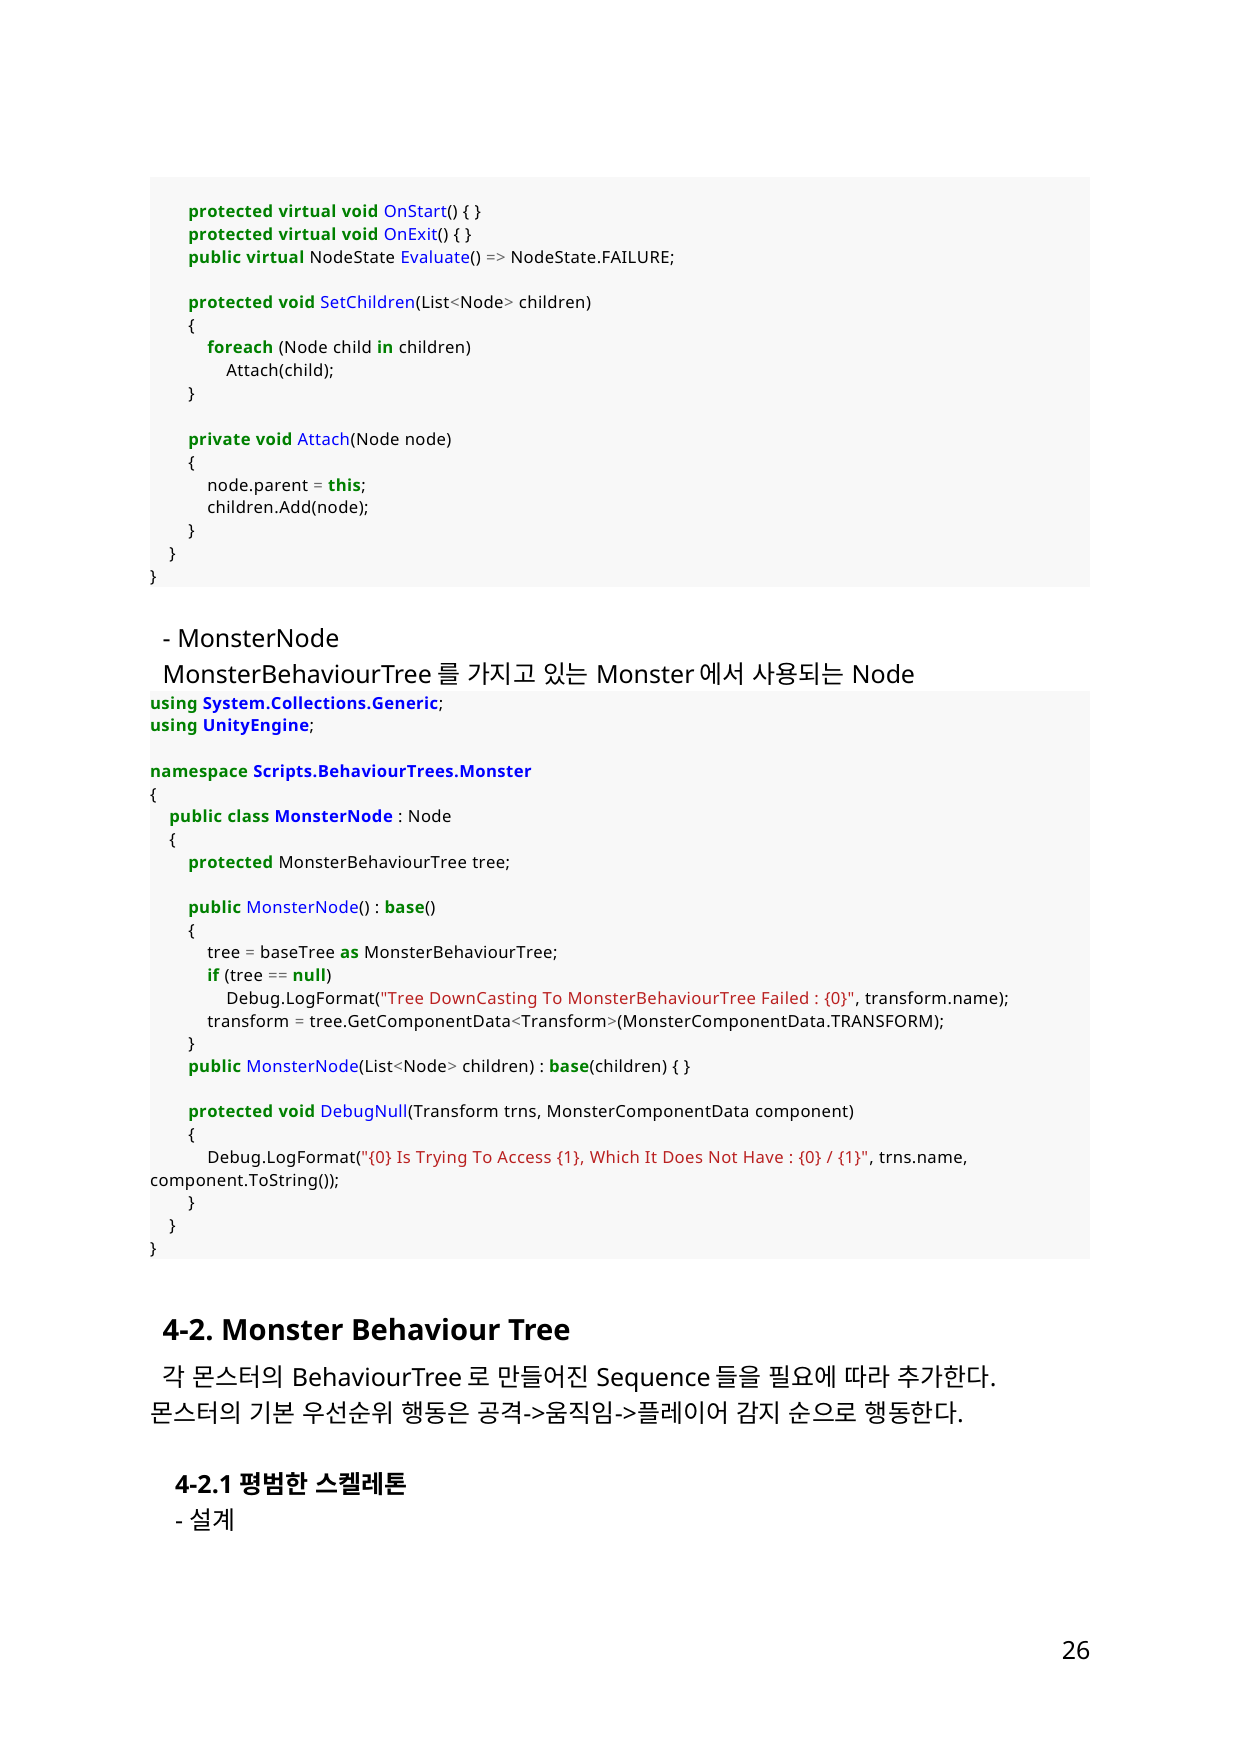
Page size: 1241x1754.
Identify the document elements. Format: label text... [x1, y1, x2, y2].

text public virtual NodeState Evaluate() => NodeState.FAILURE; [150, 245, 1090, 268]
text public MonsterNode() : base() [150, 896, 1090, 918]
text protected virtual void OnExit() { } [150, 223, 1090, 245]
text private void Attach(Node node) [150, 428, 1090, 451]
text { [150, 313, 1090, 336]
text - MonsterNode [150, 621, 1090, 655]
text { [150, 1123, 1090, 1145]
text tree = baseTree as MonsterBehaviourTree; [150, 941, 1090, 964]
text children.Add(node); [150, 496, 1090, 519]
text using UnityEngine; [150, 714, 1090, 737]
text Attach(child); [150, 359, 1090, 382]
text MonsterBehaviourTree를 가지고 있는 Monster에서 사용되는 Node [150, 655, 1090, 691]
text } [150, 541, 1090, 564]
text } [150, 382, 1090, 404]
text { [150, 782, 1090, 805]
text public class MonsterNode : Node [150, 805, 1090, 827]
text } [150, 1213, 1090, 1236]
text foreach (Node child in children) [150, 336, 1090, 359]
text protected virtual void OnStart() { } [150, 200, 1090, 223]
text node.parent = this; [150, 473, 1090, 496]
text { [150, 827, 1090, 850]
text Debug.LogFormat("{0} Is Trying To Access {1}, Which It Does Not Have : {0} / {1}", trns.name, component.ToString()); [150, 1145, 1090, 1191]
text transform = tree.GetComponentData<Transform>(MonsterComponentData.TRANSFORM); [150, 1009, 1090, 1032]
text protected void DebugNull(Transform trns, MonsterComponentData component) [150, 1100, 1090, 1123]
text if (tree == null) [150, 964, 1090, 986]
subtitle 4-2. Monster Behaviour Tree [150, 1310, 1090, 1349]
text protected void SetChildren(List<Node> children) [150, 291, 1090, 313]
text - 설계 [150, 1501, 1090, 1537]
text Debug.LogFormat("Tree DownCasting To MonsterBehaviourTree Failed : {0}", transform.name); [150, 986, 1090, 1009]
text } [150, 1191, 1090, 1213]
text } [150, 564, 1090, 587]
text } [150, 1236, 1090, 1259]
text namespace Scripts.BehaviourTrees.Monster [150, 759, 1090, 782]
text protected MonsterBehaviourTree tree; [150, 850, 1090, 873]
text 4-2.1 평범한 스켈레톤 [150, 1464, 1090, 1501]
text } [150, 519, 1090, 541]
text { [150, 918, 1090, 941]
text } [150, 1032, 1090, 1054]
text 각 몬스터의 BehaviourTree로 만들어진 Sequence들을 필요에 따라 추가한다. 몬스터의 기본 우선순위 행동은 공격->움직임->플레이어 감지 순으로 행동한다. [150, 1358, 1090, 1430]
text { [150, 451, 1090, 473]
text using System.Collections.Generic; [150, 691, 1090, 714]
text public MonsterNode(List<Node> children) : base(children) { } [150, 1054, 1090, 1077]
